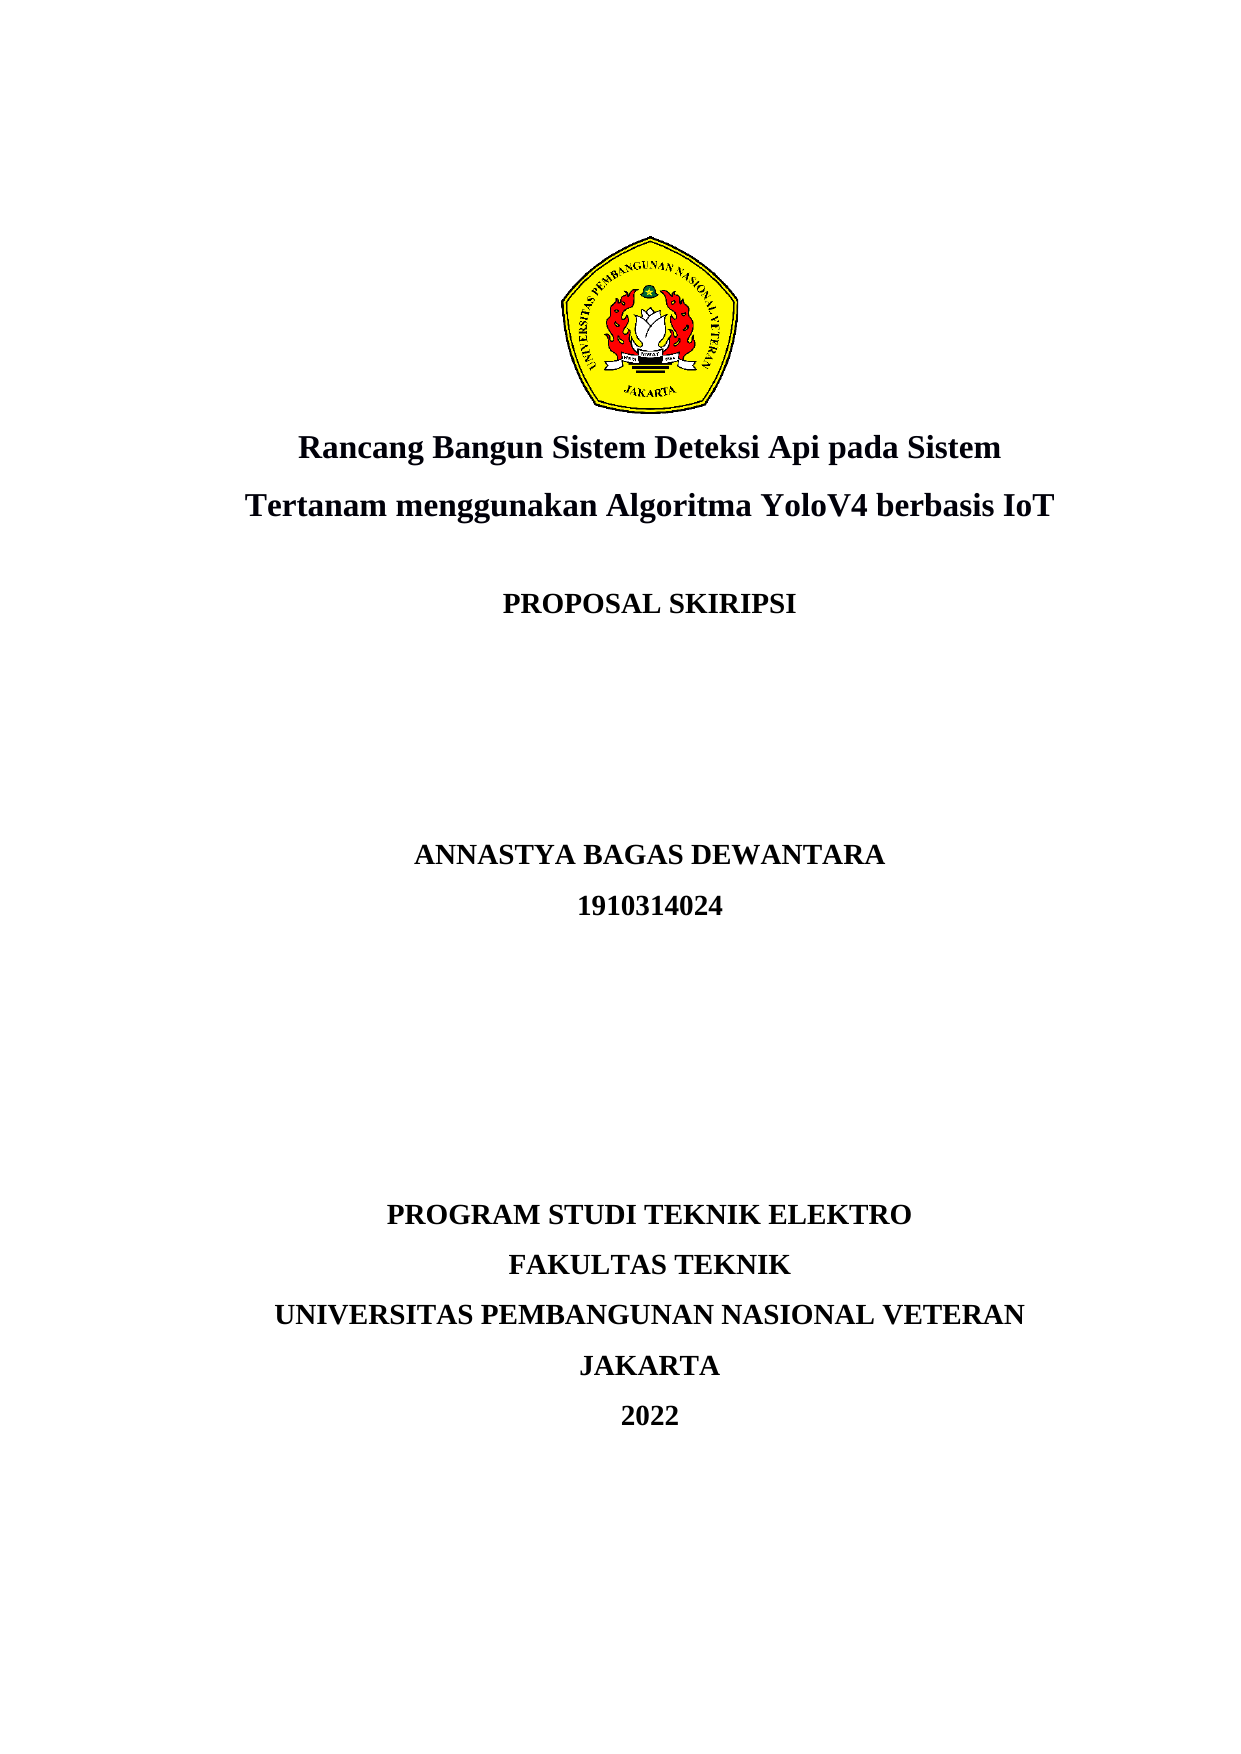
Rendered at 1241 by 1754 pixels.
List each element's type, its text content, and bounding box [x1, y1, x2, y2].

text ANNASTYA BAGAS DEWANTARA [236, 837, 1063, 871]
text PROGRAM STUDI TEKNIK ELEKTRO [236, 1197, 1063, 1230]
text 2022 [236, 1398, 1063, 1432]
text Rancang Bangun Sistem Deteksi Api pada Sistem Tertanam menggunakan Algoritma YoloV4 berbasis IoT [236, 428, 1063, 524]
text UNIVERSITAS PEMBANGUNAN NASIONAL VETERAN JAKARTA [236, 1297, 1063, 1381]
text 1910314024 [236, 888, 1063, 921]
picture [561, 236, 739, 414]
text PROPOSAL SKIRIPSI [236, 586, 1063, 619]
text FAKULTAS TEKNIK [236, 1247, 1063, 1281]
